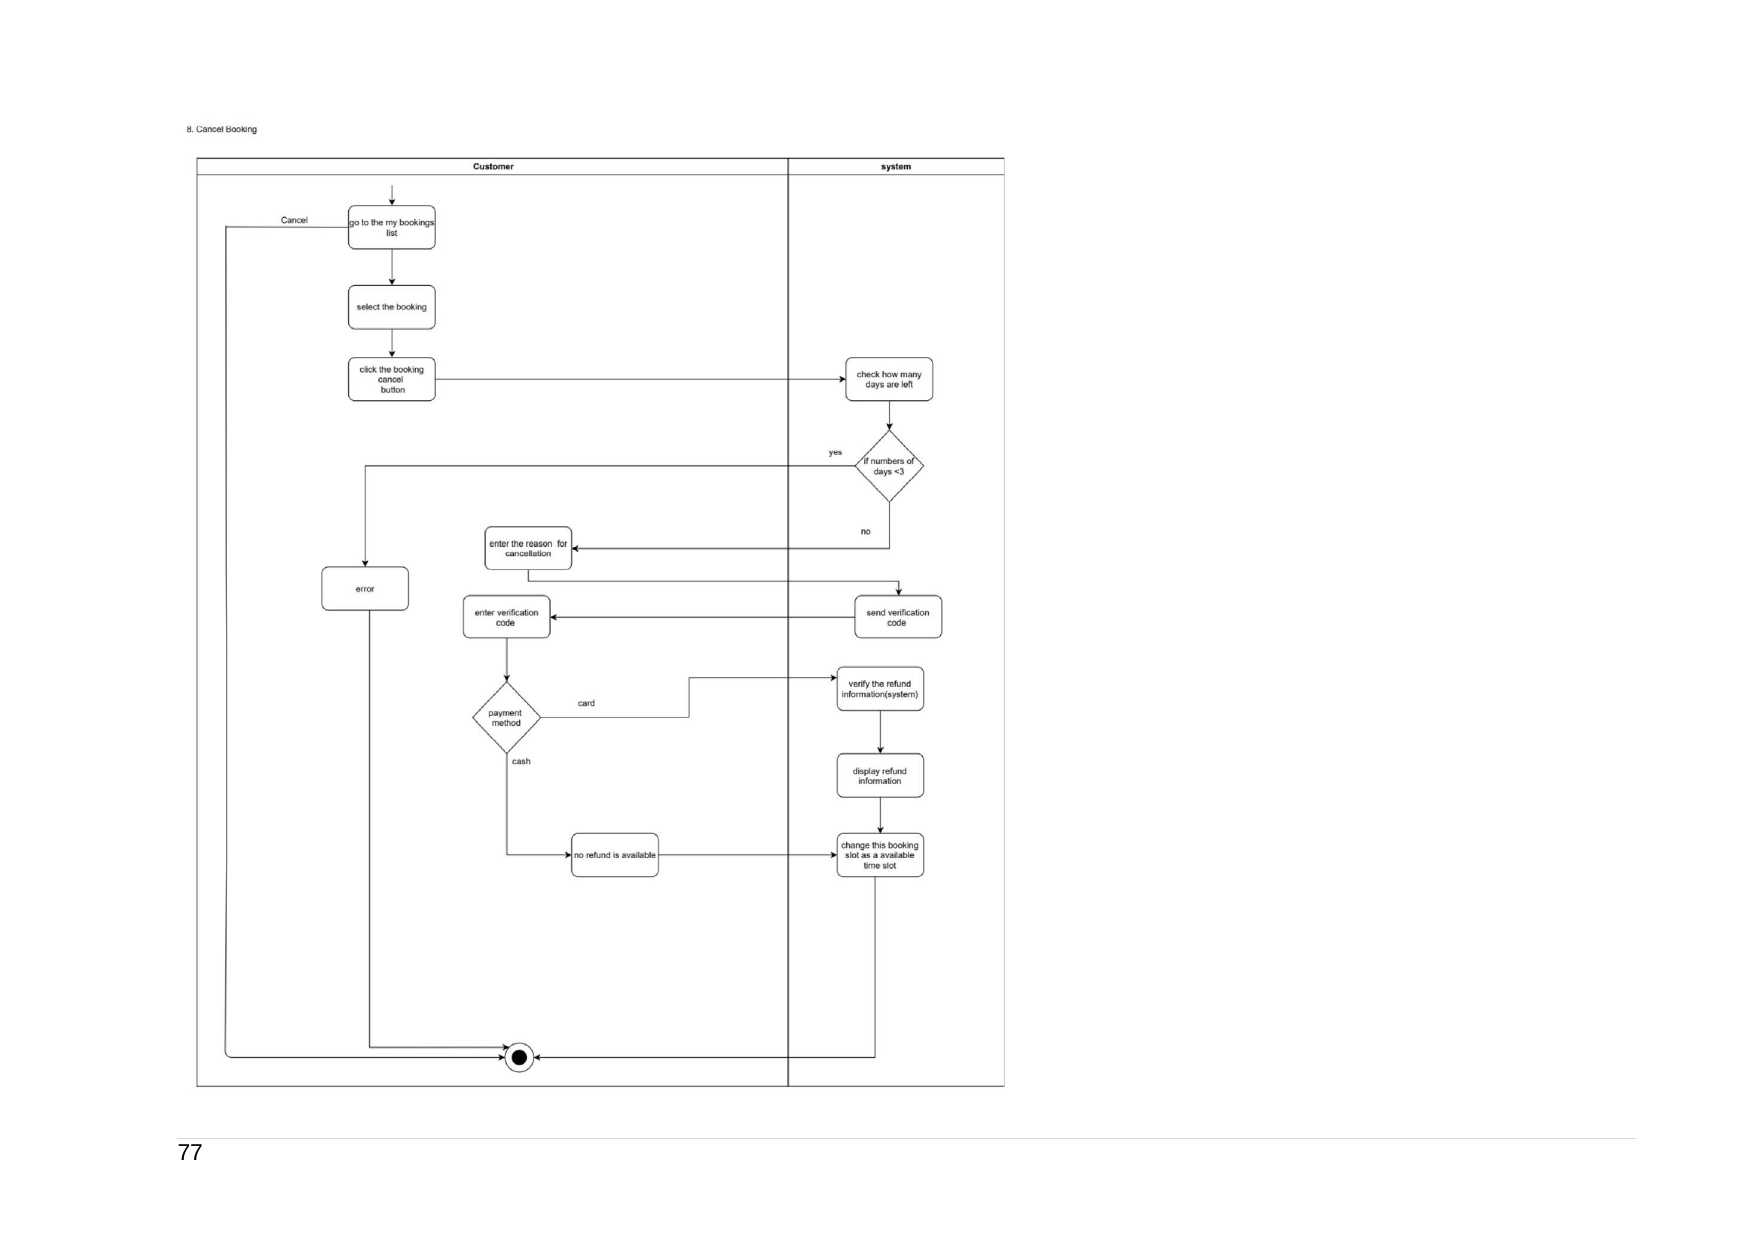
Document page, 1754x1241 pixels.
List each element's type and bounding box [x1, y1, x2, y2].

picture [177, 118, 1005, 1113]
